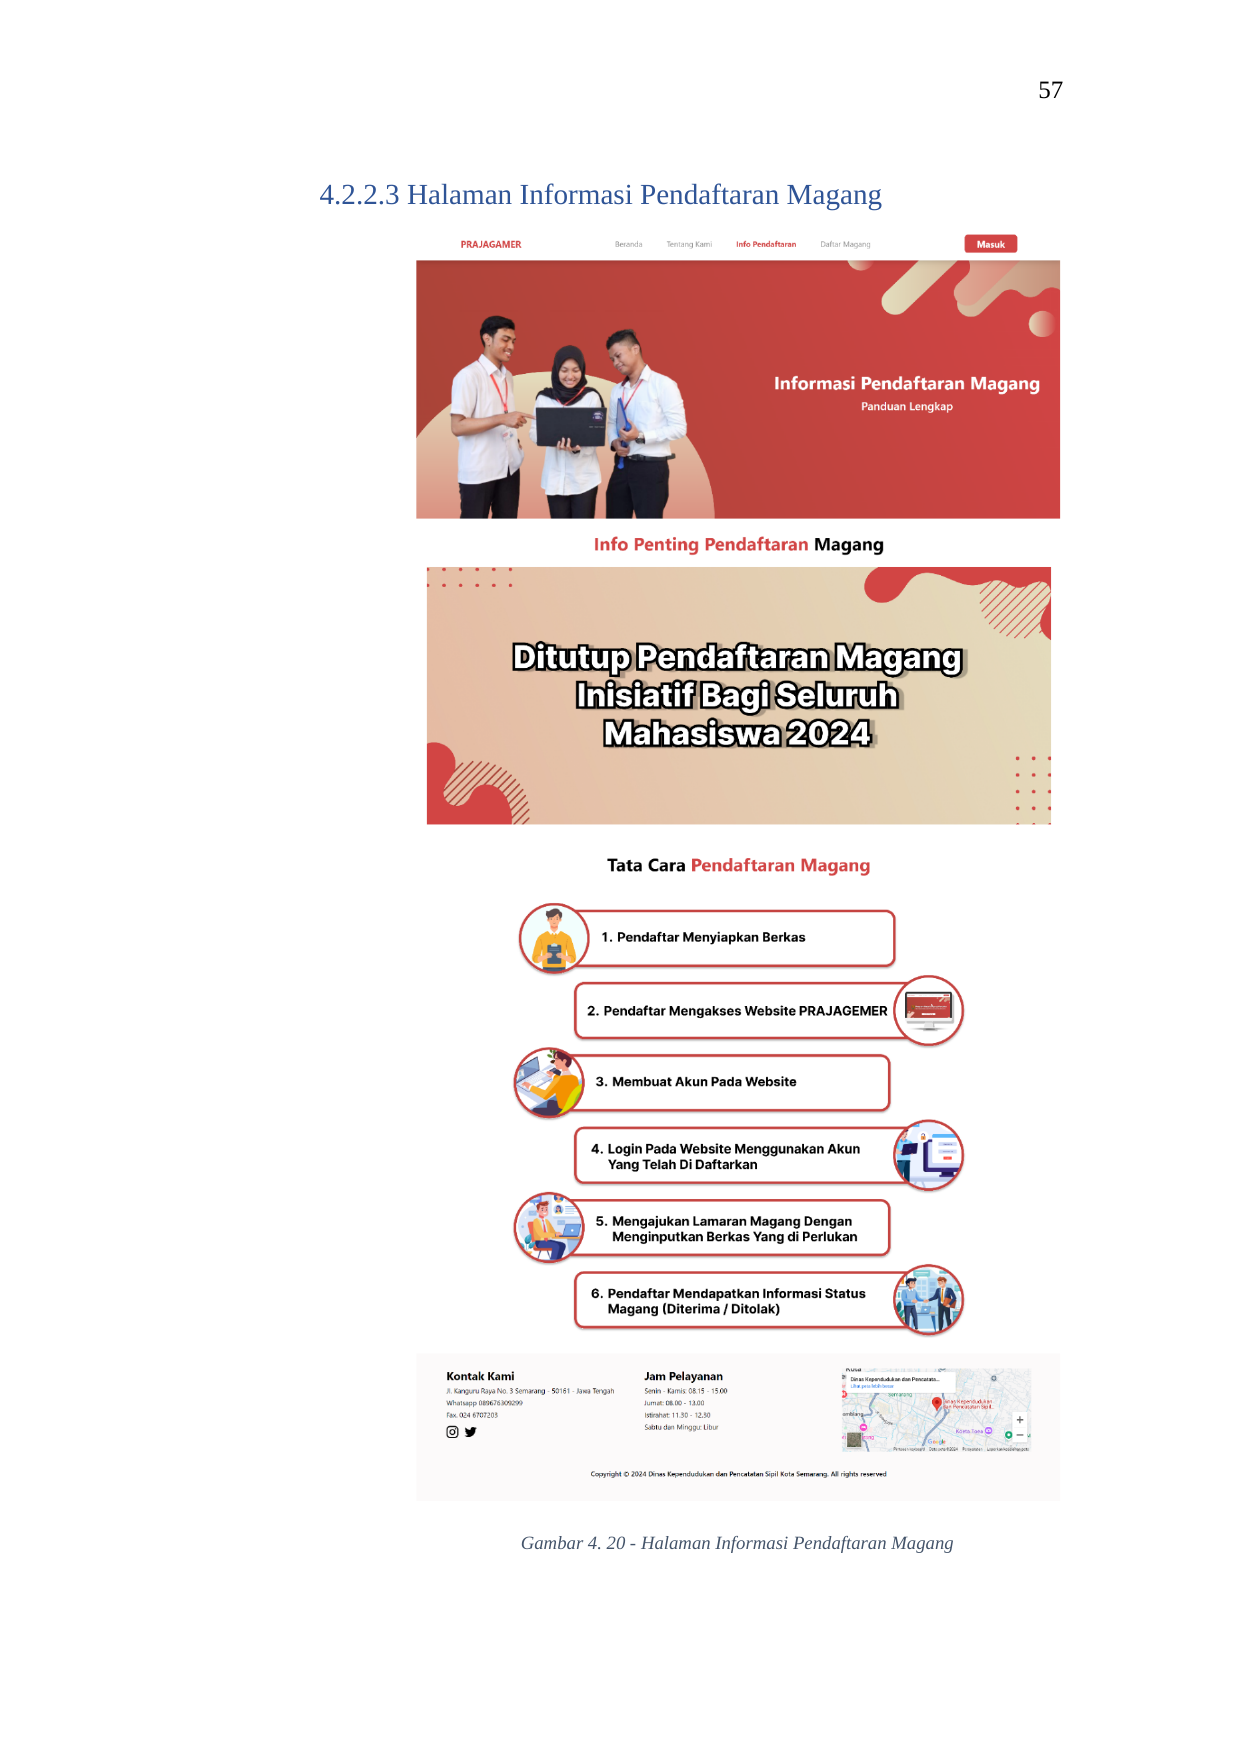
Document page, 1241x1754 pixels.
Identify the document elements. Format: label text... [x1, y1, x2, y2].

picture [416, 227, 1060, 1501]
text Gambar 4. 20 - Halaman Informasi Pendaftaran Magang [413, 1532, 1063, 1553]
subtitle 4.2.2.3 Halaman Informasi Pendaftaran Magang [319, 177, 1063, 211]
